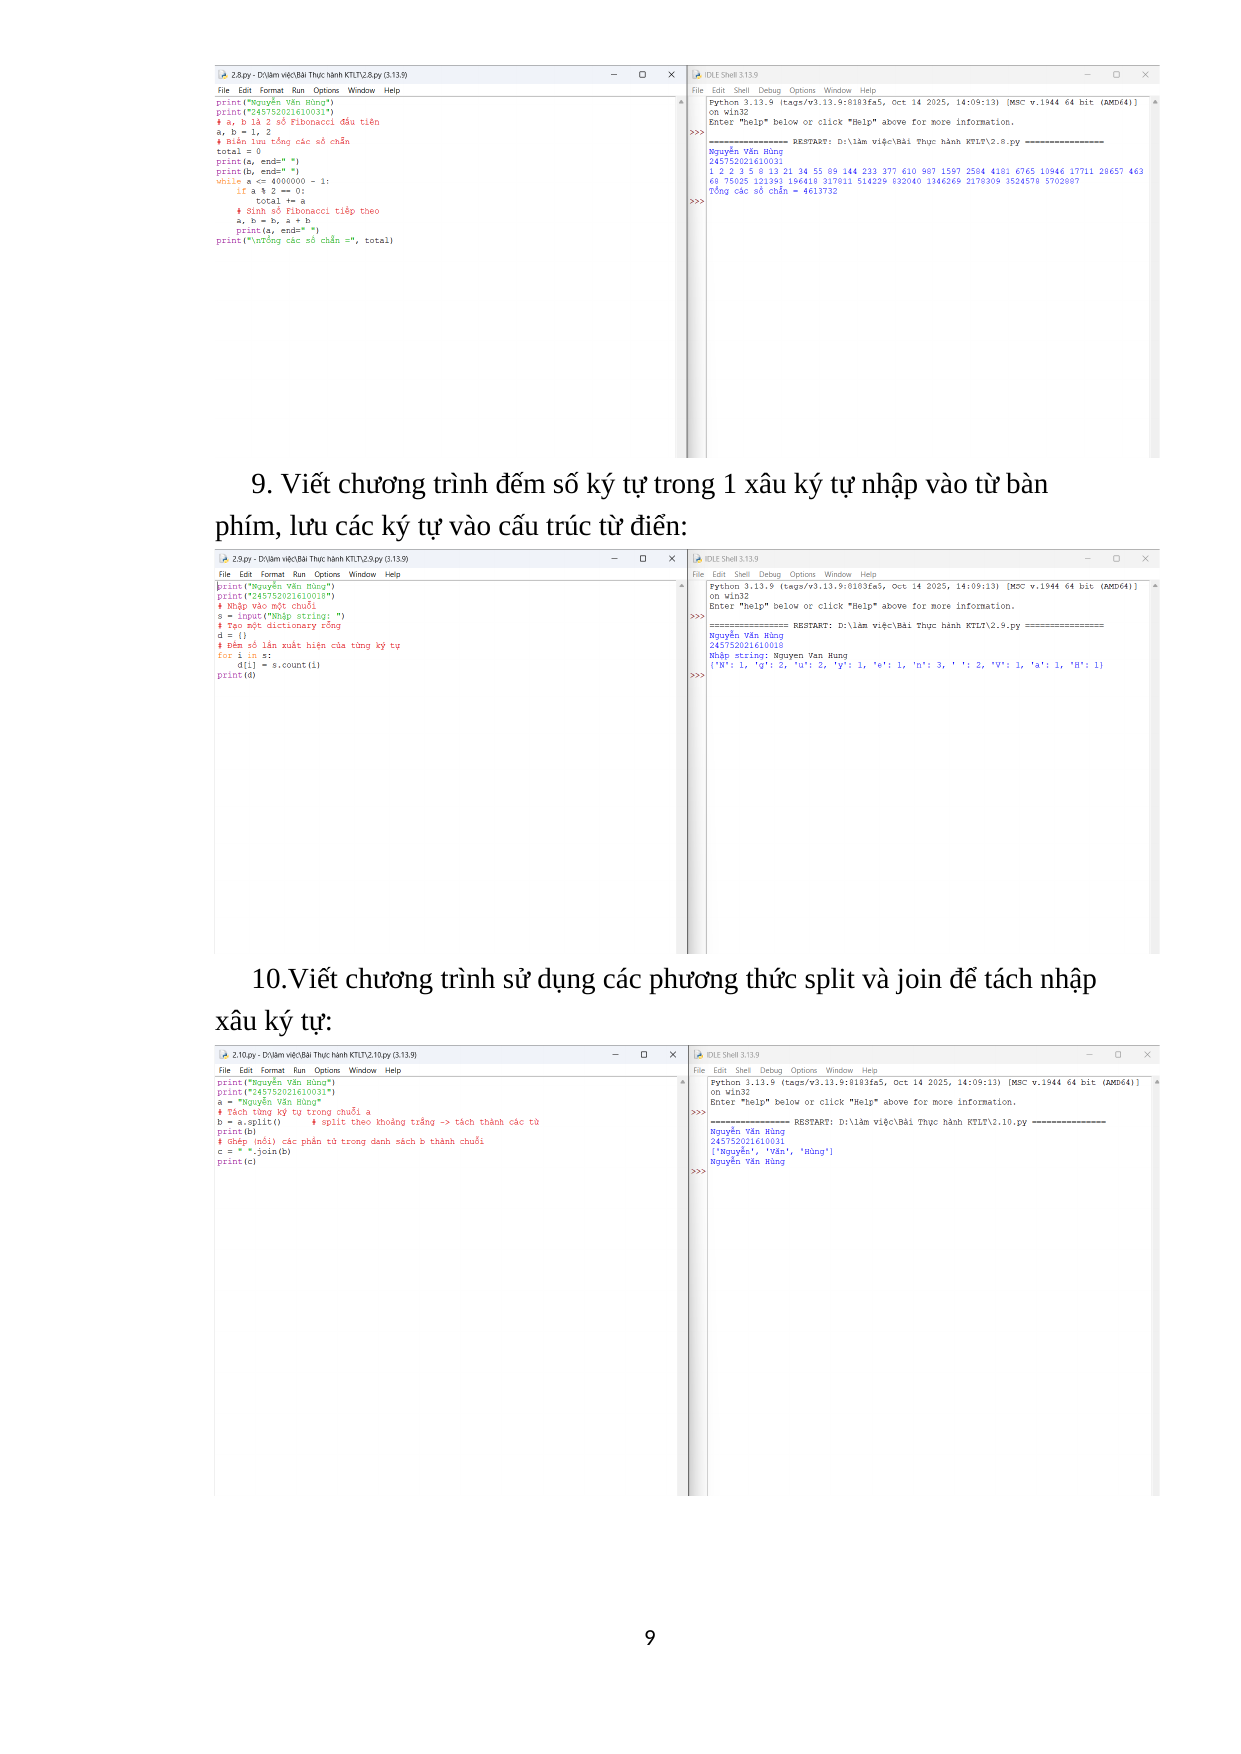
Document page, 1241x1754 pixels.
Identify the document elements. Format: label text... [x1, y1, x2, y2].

text 10.Viết chương trình sử dụng các phương thức split và join để tách nhập xâu ký tự: [215, 961, 1122, 1037]
text 9. Viết chương trình đếm số ký tự trong 1 xâu ký tự nhập vào từ bàn phím, lưu các ký tự vào cấu trúc từ điển: [215, 466, 1122, 541]
picture [214, 549, 1160, 954]
picture [214, 65, 1160, 458]
picture [214, 1045, 1160, 1496]
